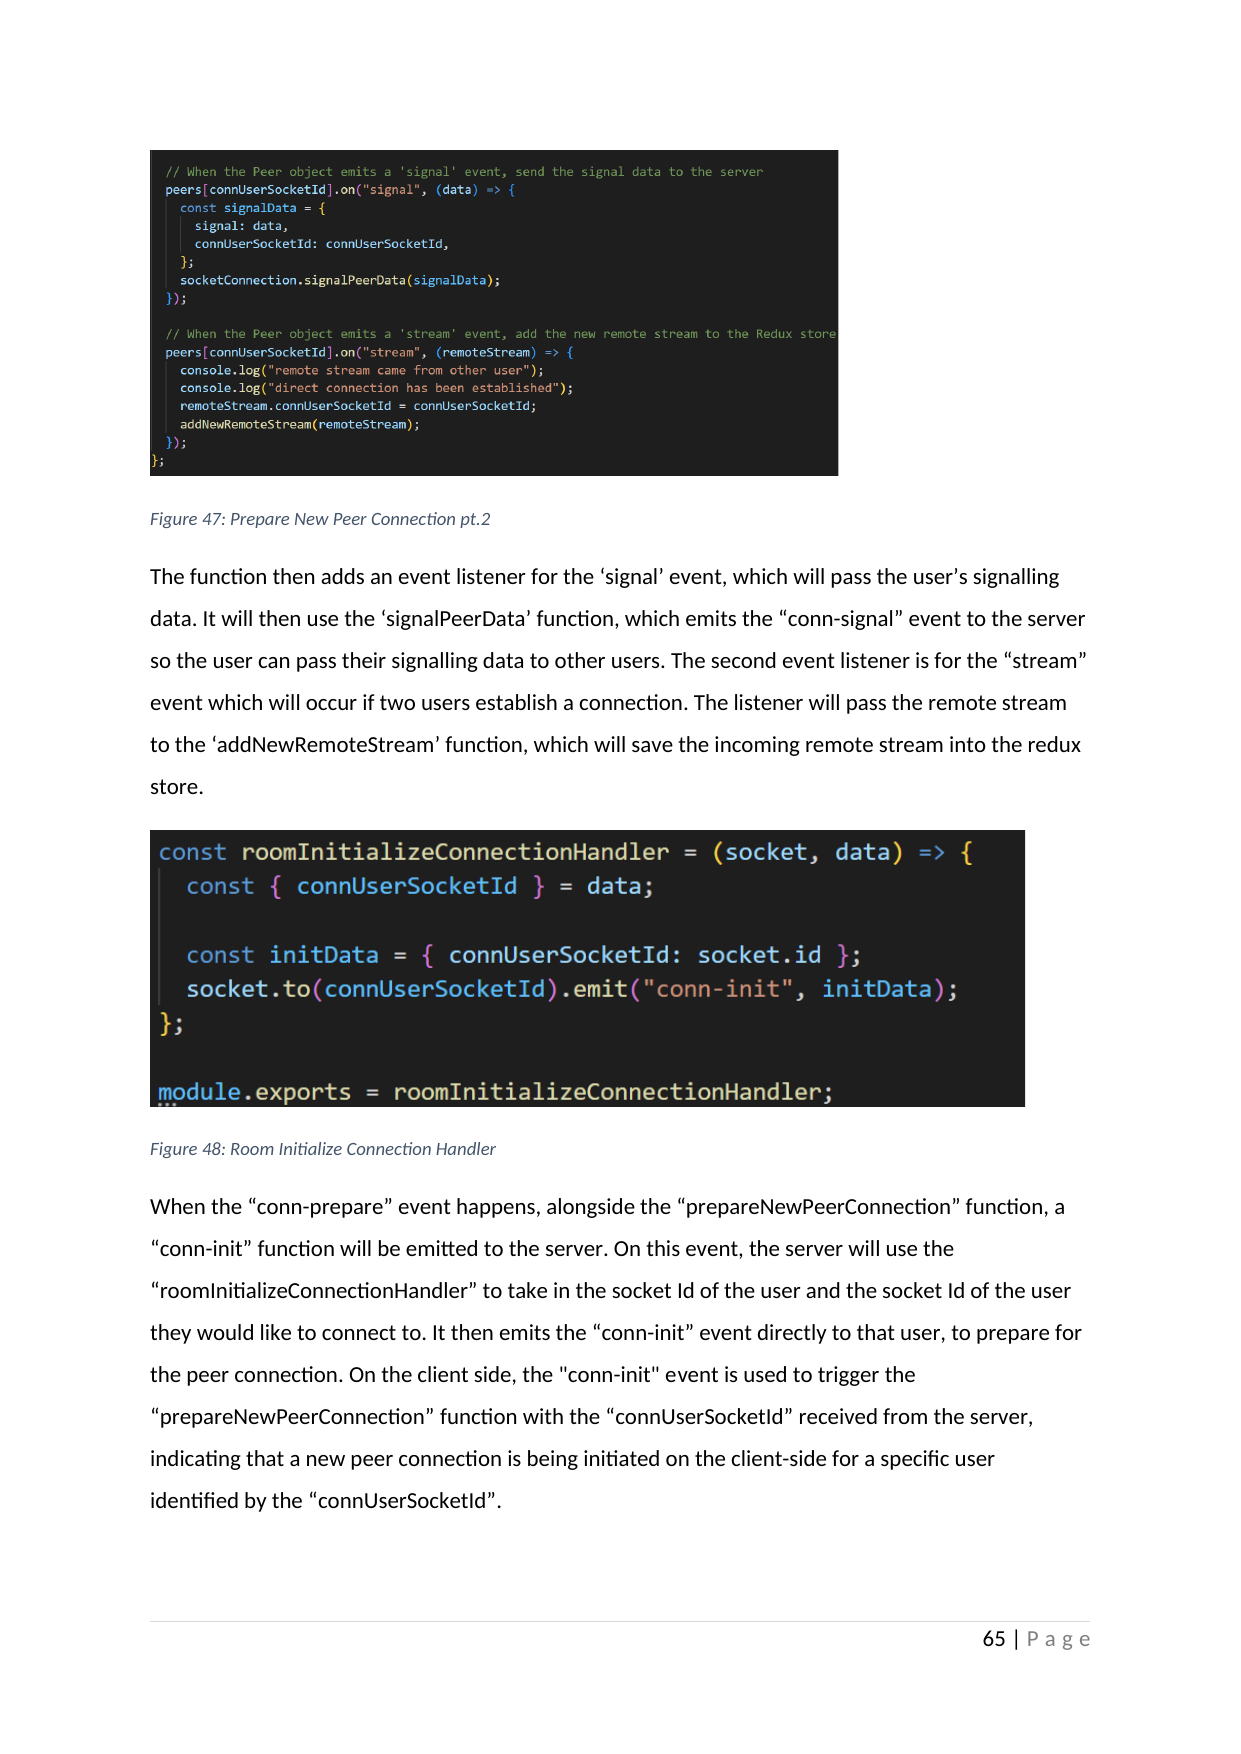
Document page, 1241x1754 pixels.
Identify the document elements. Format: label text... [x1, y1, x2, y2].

text The function then adds an event listener for the ‘signal’ event, which will pass the user’s signalling data. It will then use the ‘signalPeerData’ function, which emits the “conn-signal” event to the server so the user can pass their signalling data to other users. The second event listener is for the “stream” event which will occur if two users establish a connection. The listener will pass the remote stream to the ‘addNewRemoteStream’ function, which will save the incoming remote stream into the redux store. [150, 562, 1090, 800]
picture [150, 150, 839, 476]
picture [150, 830, 1026, 1107]
text When the “conn-prepare” event happens, alongside the “prepareNewPeerConnection” function, a “conn-init” function will be emitted to the server. On this event, the server will use the “roomInitializeConnectionHandler” to take in the socket Id of the user and the socket Id of the user they would like to connect to. It then emits the “conn-init” event directly to that user, to prepare for the peer connection. On the client side, the "conn-init" event is used to trigger the “prepareNewPeerConnection” function with the “connUserSocketId” received from the server, indicating that a new peer connection is being initiated on the client-side for a specific user identified by the “connUserSocketId”. [150, 1192, 1090, 1514]
